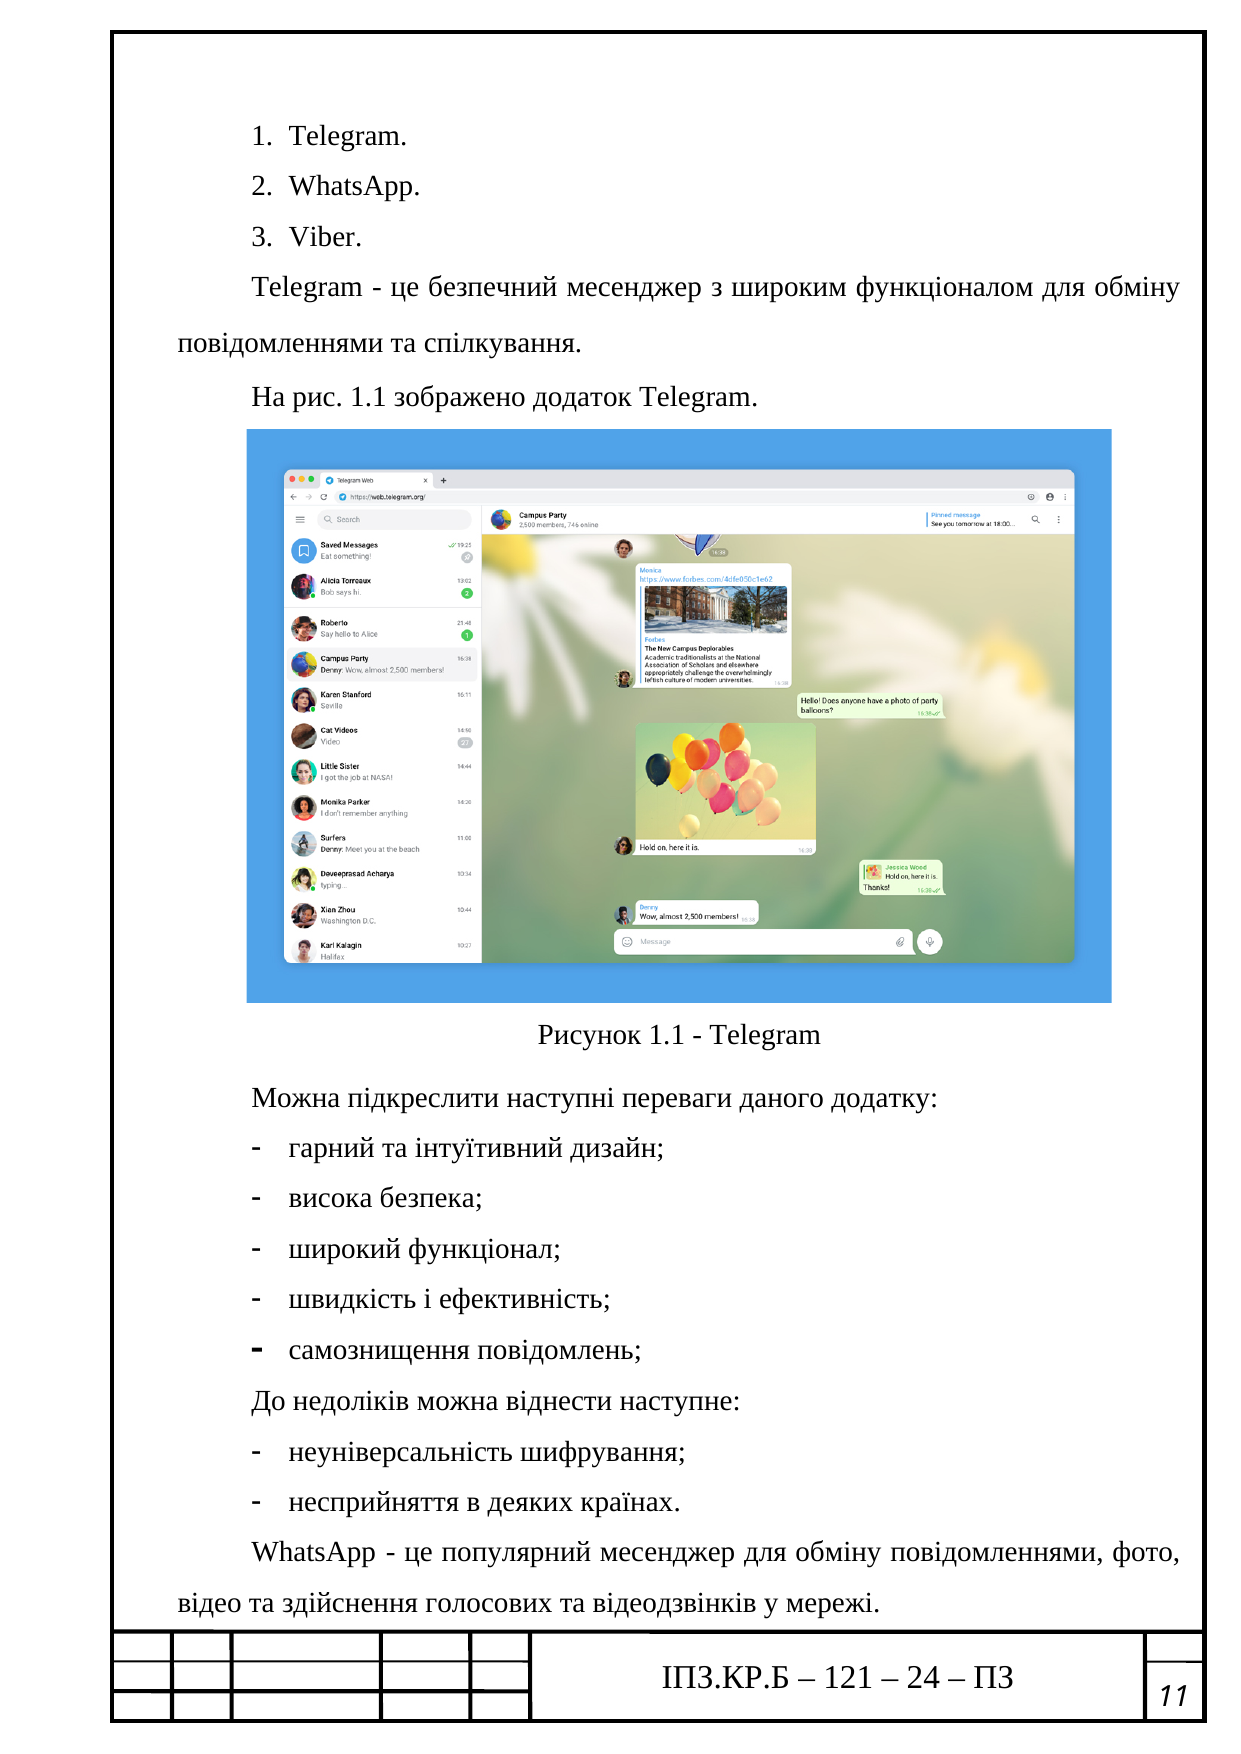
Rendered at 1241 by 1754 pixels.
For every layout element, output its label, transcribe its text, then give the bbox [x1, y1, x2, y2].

list Рисунок 1.1 - Telegram [177, 1017, 1181, 1051]
list несприйняття в деяких країнах. [251, 1484, 1181, 1518]
list Можна підкреслити наступні переваги даного додатку: [177, 1080, 1181, 1113]
list До недоліків можна віднести наступне: [177, 1383, 1181, 1417]
list WhatsApp. [251, 168, 1181, 202]
list Viber. [251, 219, 1181, 252]
list самознищення повідомлень; [251, 1332, 1181, 1366]
list швидкість і ефективність; [251, 1281, 1181, 1315]
list Telegram. [251, 118, 1181, 152]
list неуніверсальність шифрування; [251, 1434, 1181, 1467]
list висока безпека; [251, 1181, 1181, 1214]
picture [246, 429, 1112, 1003]
list широкий функціонал; [251, 1231, 1181, 1264]
list Telegram - це безпечний месенджер з широким функціоналом для обміну повідомленнями та спілкування. [177, 269, 1181, 360]
list WhatsApp - це популярний месенджер для обміну повідомленнями, фото, відео та здійснення голосових та відеодзвінків у мережі. [177, 1534, 1181, 1618]
list гарний та інтуїтивний дизайн; [251, 1130, 1181, 1164]
list На рис. 1.1 зображено додаток Telegram. [177, 379, 1181, 413]
